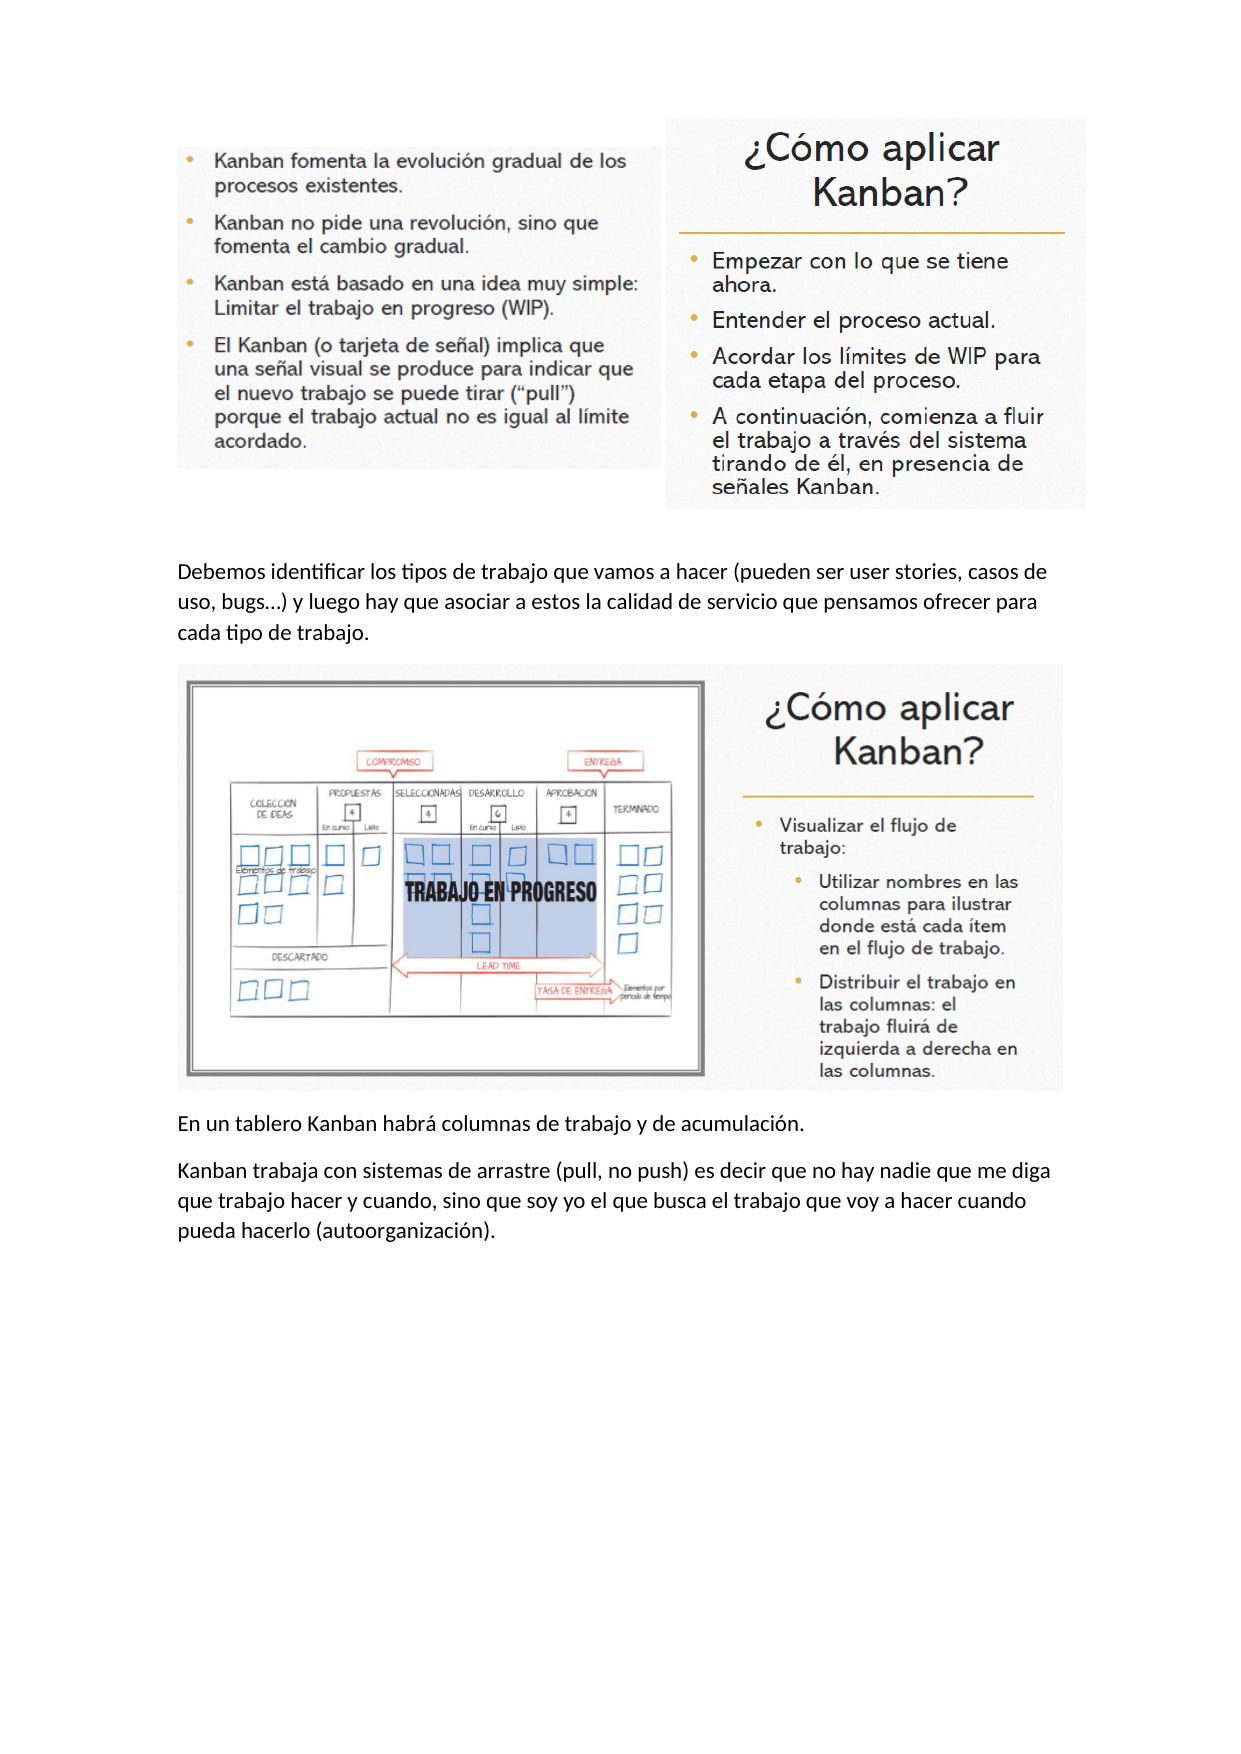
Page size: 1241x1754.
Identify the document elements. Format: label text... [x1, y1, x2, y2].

picture [665, 118, 1086, 509]
text Debemos identificar los tipos de trabajo que vamos a hacer (pueden ser user stories, casos de uso, bugs…) y luego hay que asociar a estos la calidad de servicio que pensamos ofrecer para cada tipo de trabajo. [177, 557, 1063, 646]
text En un tablero Kanban habrá columnas de trabajo y de acumulación. [177, 1109, 1063, 1137]
picture [177, 664, 1063, 1091]
picture [177, 147, 662, 469]
text Kanban trabaja con sistemas de arrastre (pull, no push) es decir que no hay nadie que me diga que trabajo hacer y cuando, sino que soy yo el que busca el trabajo que voy a hacer cuando pueda hacerlo (autoorganización). [177, 1156, 1063, 1244]
